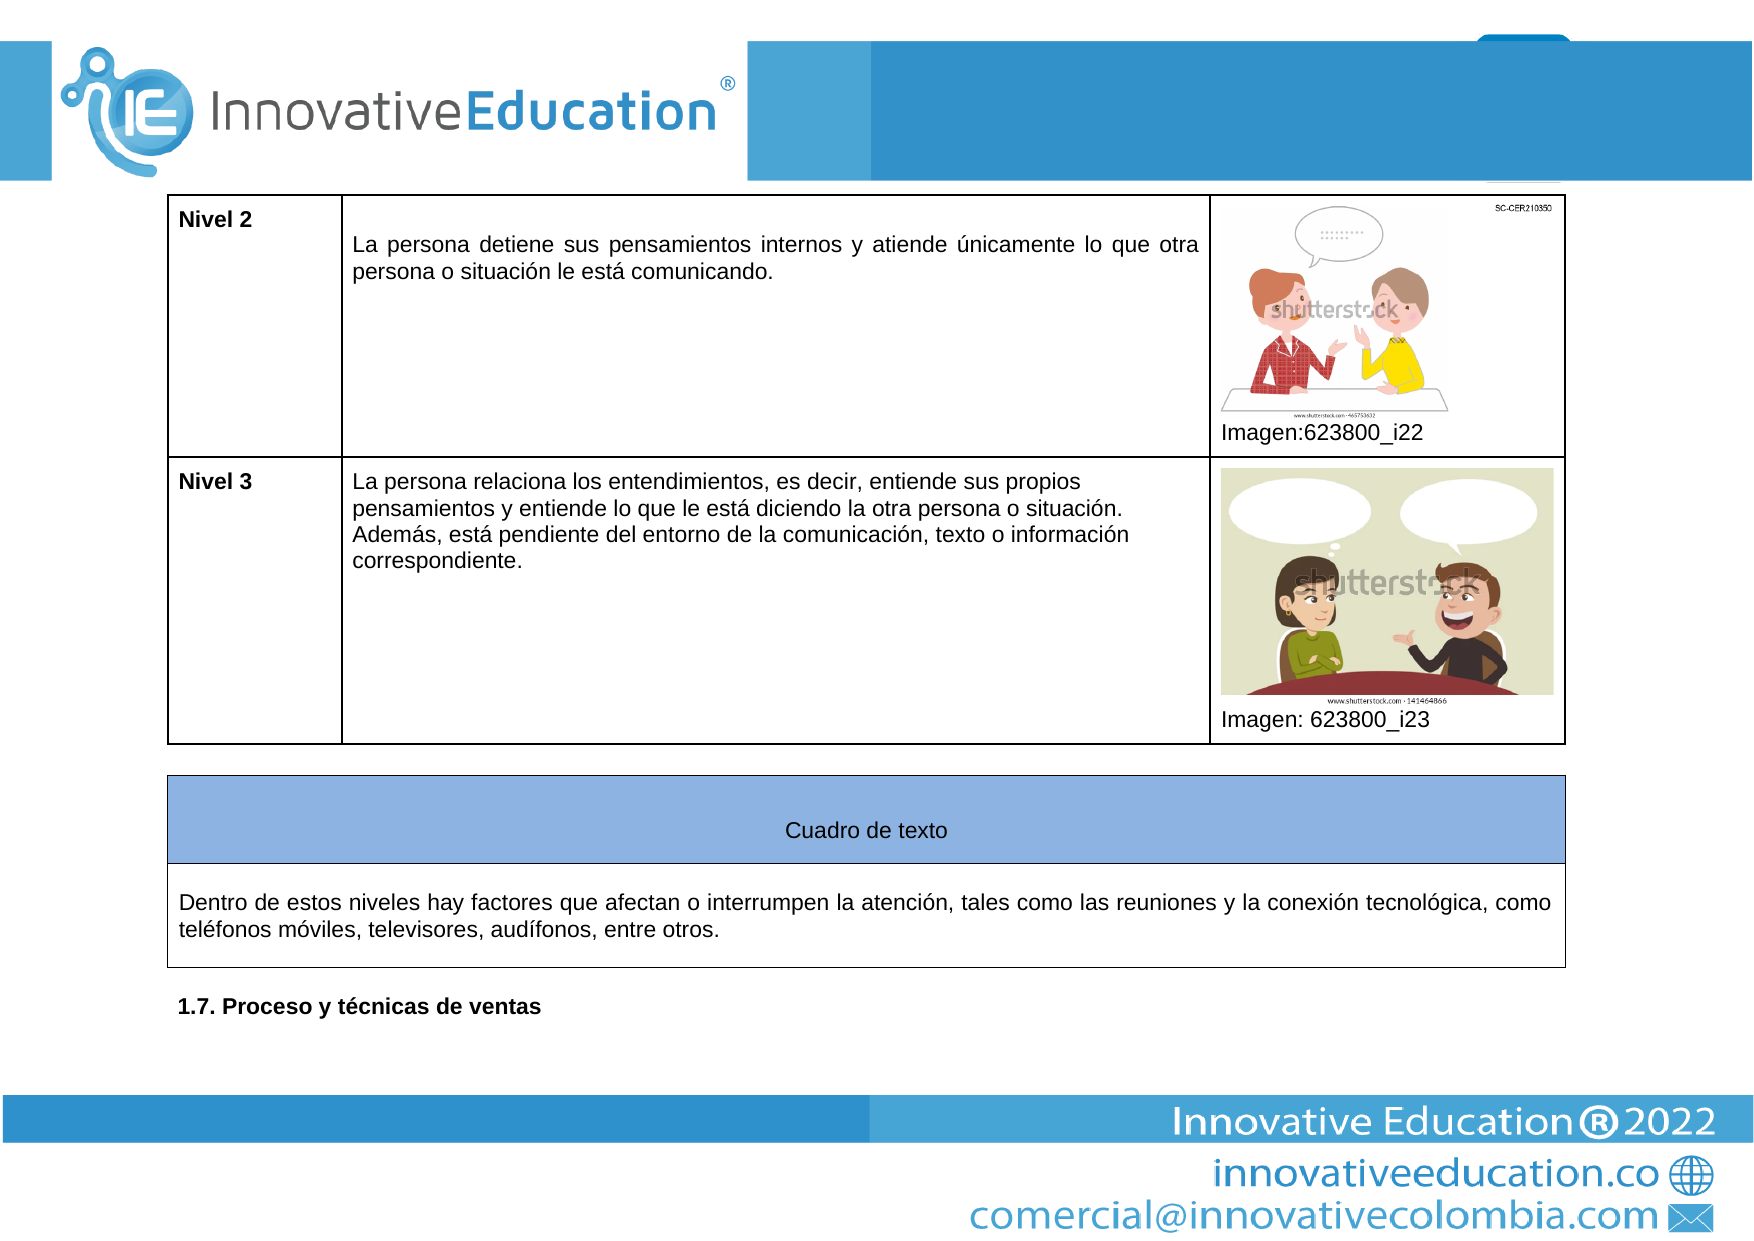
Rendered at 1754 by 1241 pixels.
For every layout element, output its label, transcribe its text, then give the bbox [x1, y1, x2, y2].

picture [1220, 468, 1554, 706]
picture [2, 1093, 1754, 1239]
table_cell Imagen: 623800_i23 [1211, 458, 1564, 742]
table_cell Nivel 3 [169, 458, 341, 742]
text 1.7. Proceso y técnicas de ventas [177, 993, 1577, 1019]
table_cell La persona detiene sus pensamientos internos y atiende únicamente lo que otra persona o situación le está comunicando. [343, 196, 1209, 456]
table_cell La persona relaciona los entendimientos, es decir, entiende sus propios pensamientos y entiende lo que le está diciendo la otra persona o situación. Además, está pendiente del entorno de la comunicación, texto o información correspondiente. [343, 458, 1209, 742]
table_cell Imagen:623800_i22 [1211, 196, 1564, 456]
picture [1220, 206, 1449, 419]
picture [0, 28, 1752, 214]
table_header Cuadro de texto [168, 776, 1565, 863]
table_cell Nivel 2 [169, 196, 341, 456]
table_cell Dentro de estos niveles hay factores que afectan o interrumpen la atención, tales como las reuniones y la conexión tecnológica, como teléfonos móviles, televisores, audífonos, entre otros. [168, 864, 1565, 967]
